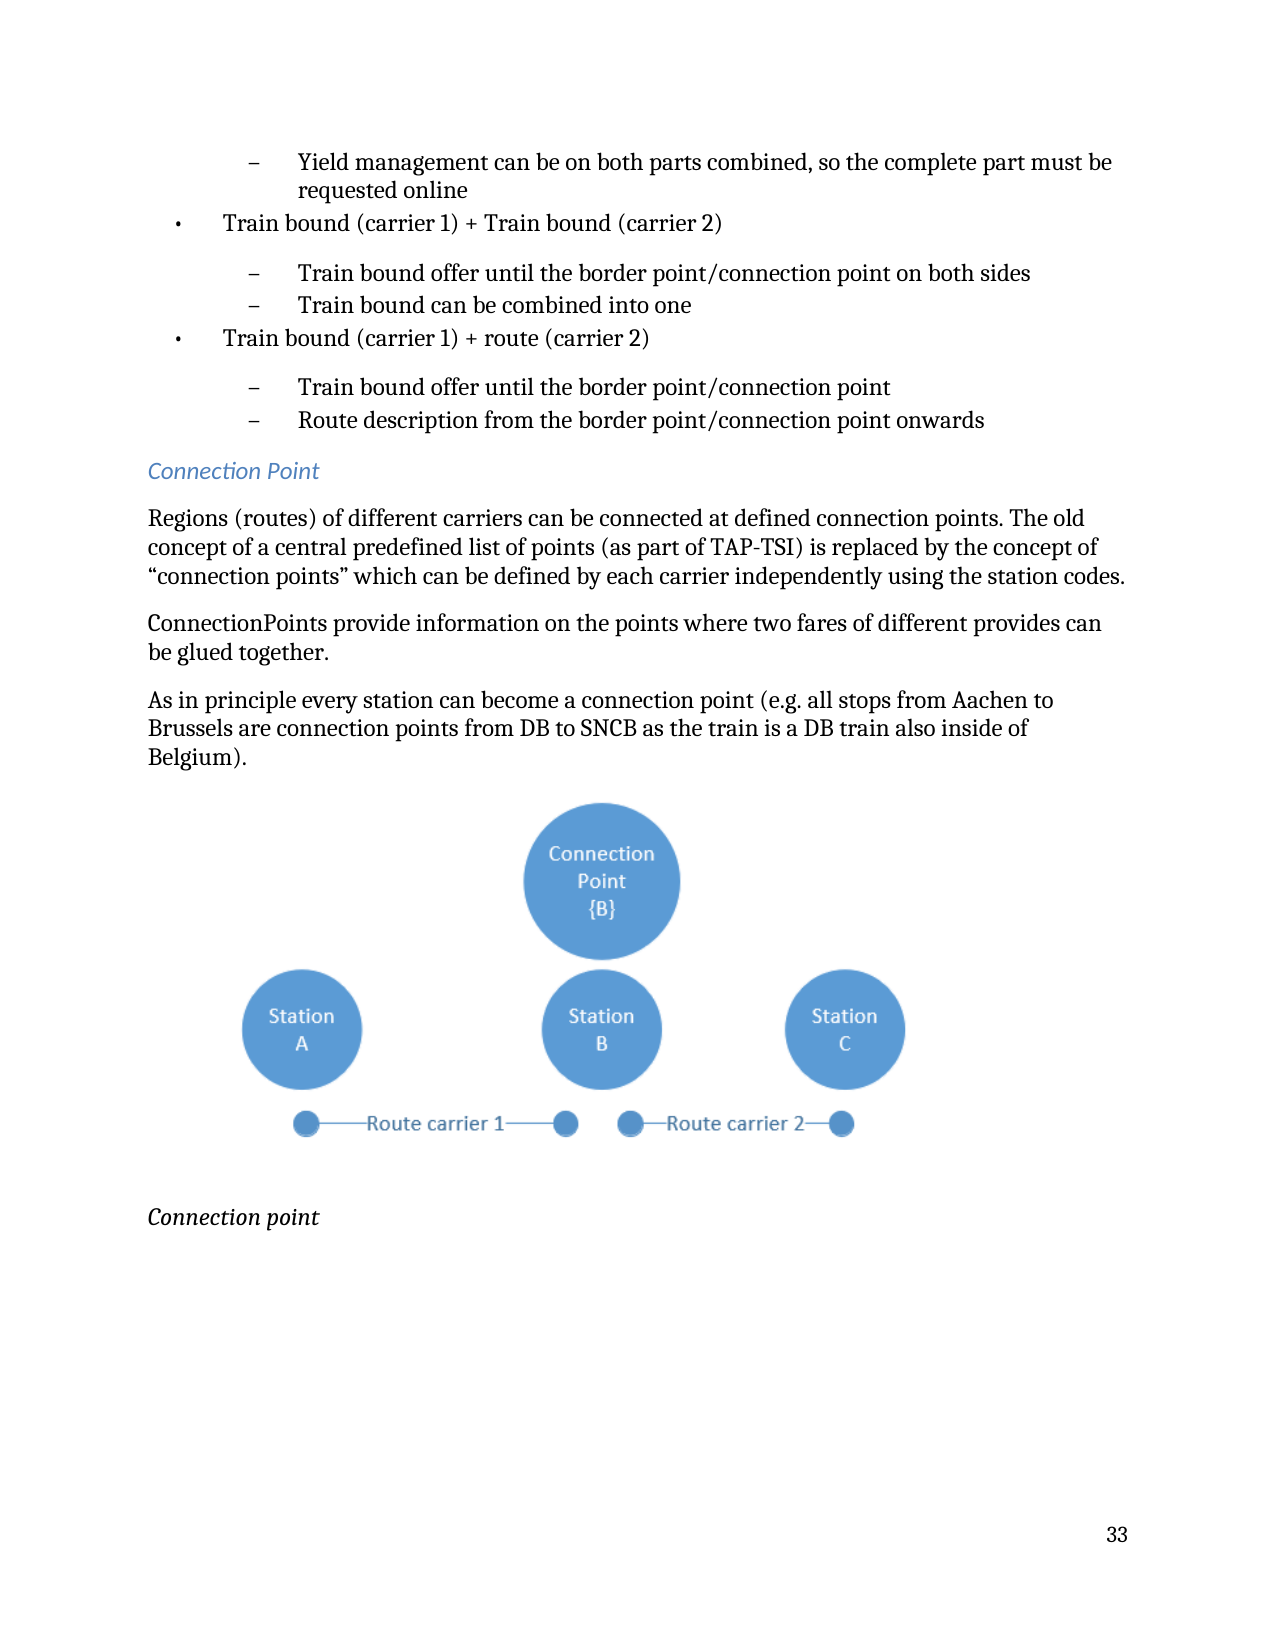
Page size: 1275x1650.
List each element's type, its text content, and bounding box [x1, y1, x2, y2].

subtitle Connection Point [148, 455, 1127, 486]
picture [147, 790, 1023, 1183]
text Regions (routes) of different carriers can be connected at defined connection points. The old concept of a central predefined list of points (as part of TAP-TSI) is replaced by the concept of “connection points” which can be defined by each carrier independently using the station codes. [148, 504, 1127, 591]
text As in principle every station can become a connection point (e.g. all stops from Aachen to Brussels are connection points from DB to SNCB as the train is a DB train also inside of Belgium). [148, 686, 1127, 772]
list Route description from the border point/connection point onwards [248, 406, 1127, 434]
list Train bound can be combined into one [248, 291, 1127, 320]
list Yield management can be on both parts combined, so the complete part must be requested online [248, 148, 1127, 205]
text ConnectionPoints provide information on the points where two fares of different provides can be glued together. [148, 609, 1127, 667]
list Train bound offer until the border point/connection point [248, 373, 1127, 402]
list Train bound (carrier 1) + route (carrier 2) [173, 323, 1127, 352]
list Train bound (carrier 1) + Train bound (carrier 2) [173, 209, 1127, 238]
list Train bound offer until the border point/connection point on both sides [248, 258, 1127, 287]
text Connection point [148, 1203, 1127, 1232]
